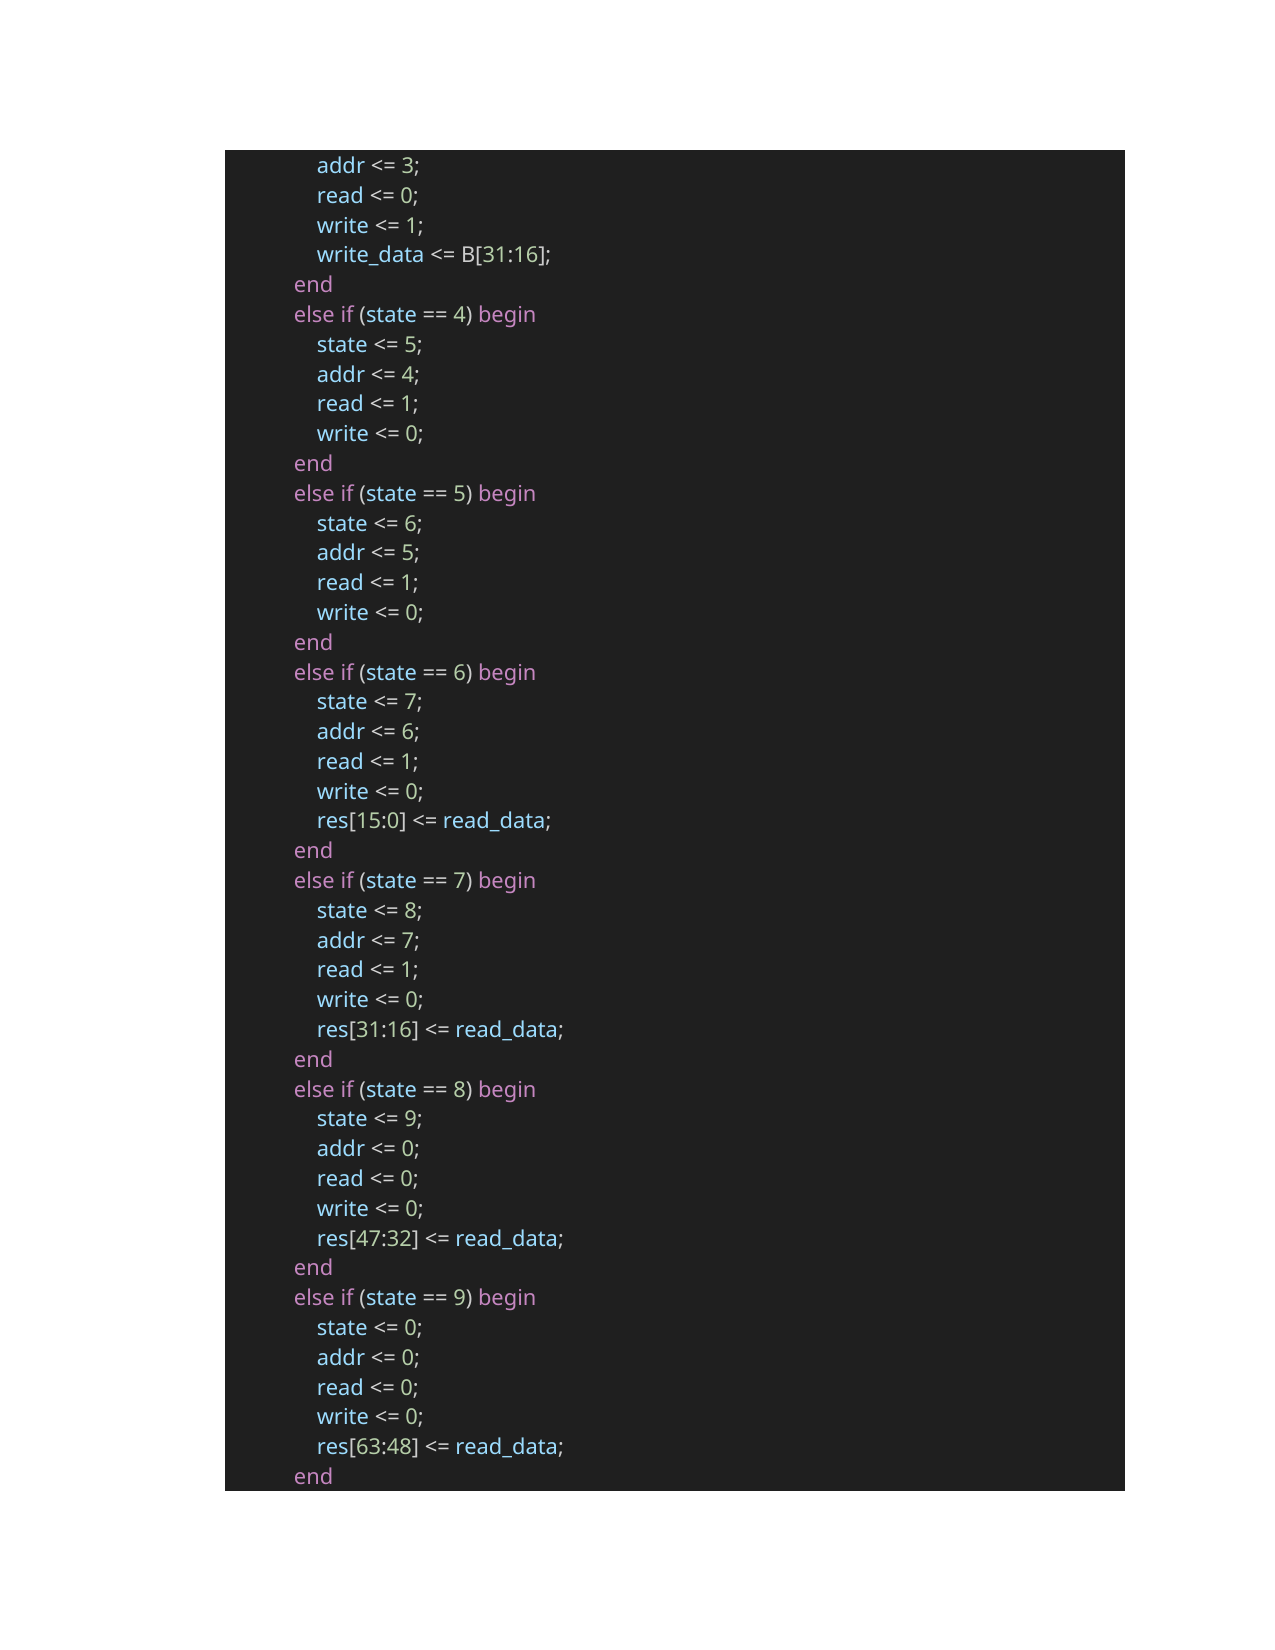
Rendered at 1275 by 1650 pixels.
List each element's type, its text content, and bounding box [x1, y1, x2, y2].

text else if (state == 6) begin [225, 656, 1125, 686]
text state <= 8; [225, 895, 1125, 924]
text write <= 0; [225, 597, 1125, 627]
text addr <= 5; [225, 537, 1125, 567]
text end [225, 448, 1125, 478]
text write <= 0; [225, 984, 1125, 1014]
text end [225, 1461, 1125, 1491]
text state <= 5; [225, 329, 1125, 358]
text write <= 0; [225, 1193, 1125, 1222]
text addr <= 7; [225, 924, 1125, 954]
text res[31:16] <= read_data; [225, 1014, 1125, 1044]
text end [225, 1252, 1125, 1282]
text read <= 0; [225, 1163, 1125, 1193]
text addr <= 3; [225, 150, 1125, 180]
text read <= 0; [225, 180, 1125, 209]
text res[63:48] <= read_data; [225, 1431, 1125, 1461]
text else if (state == 4) begin [225, 299, 1125, 329]
text read <= 0; [225, 1371, 1125, 1401]
text else if (state == 5) begin [225, 478, 1125, 507]
text write_data <= B[31:16]; [225, 239, 1125, 269]
text state <= 9; [225, 1103, 1125, 1133]
text else if (state == 8) begin [225, 1073, 1125, 1103]
text else if (state == 9) begin [225, 1282, 1125, 1312]
text write <= 0; [225, 776, 1125, 805]
text addr <= 0; [225, 1133, 1125, 1163]
text state <= 6; [225, 507, 1125, 537]
text write <= 0; [225, 1401, 1125, 1431]
text end [225, 269, 1125, 299]
text end [225, 1044, 1125, 1073]
text state <= 0; [225, 1312, 1125, 1342]
text write <= 1; [225, 209, 1125, 239]
text write <= 0; [225, 418, 1125, 448]
text else if (state == 7) begin [225, 865, 1125, 895]
text addr <= 6; [225, 716, 1125, 746]
text read <= 1; [225, 567, 1125, 597]
text read <= 1; [225, 388, 1125, 418]
text end [225, 835, 1125, 865]
text addr <= 4; [225, 358, 1125, 388]
text read <= 1; [225, 746, 1125, 776]
text res[47:32] <= read_data; [225, 1222, 1125, 1252]
text state <= 7; [225, 686, 1125, 716]
text read <= 1; [225, 954, 1125, 984]
text res[15:0] <= read_data; [225, 805, 1125, 835]
text end [225, 627, 1125, 656]
text addr <= 0; [225, 1342, 1125, 1371]
